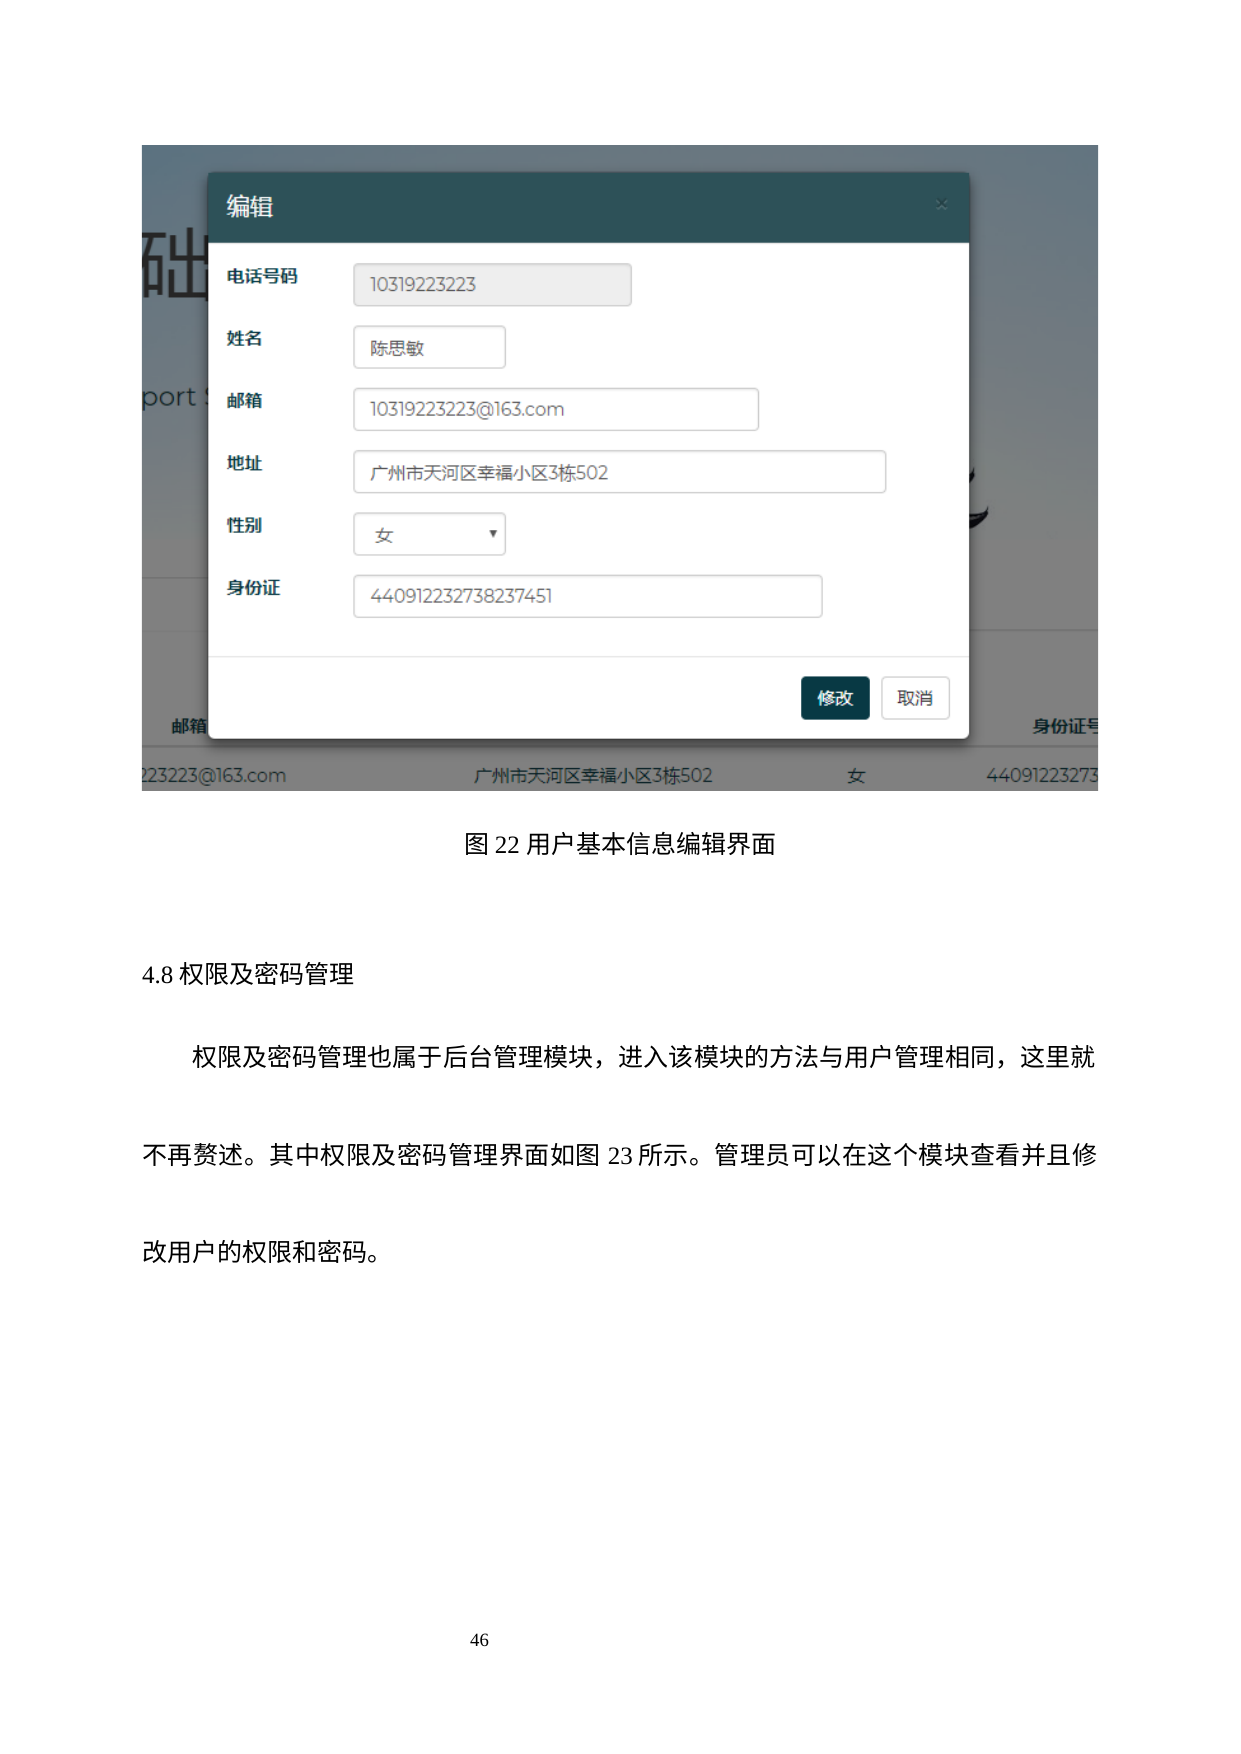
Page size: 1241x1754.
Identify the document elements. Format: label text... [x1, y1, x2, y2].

picture [141, 145, 1099, 791]
text 图22 用户基本信息编辑界面 [142, 810, 1098, 875]
text 权限及密码管理也属于后台管理模块，进入该模块的方法与用户管理相同，这里就不再赘述。其中权限及密码管理界面如图23所示。管理员可以在这个模块查看并且修改用户的权限和密码。 [142, 1023, 1098, 1283]
subtitle 权限及密码管理 [142, 940, 1098, 1005]
